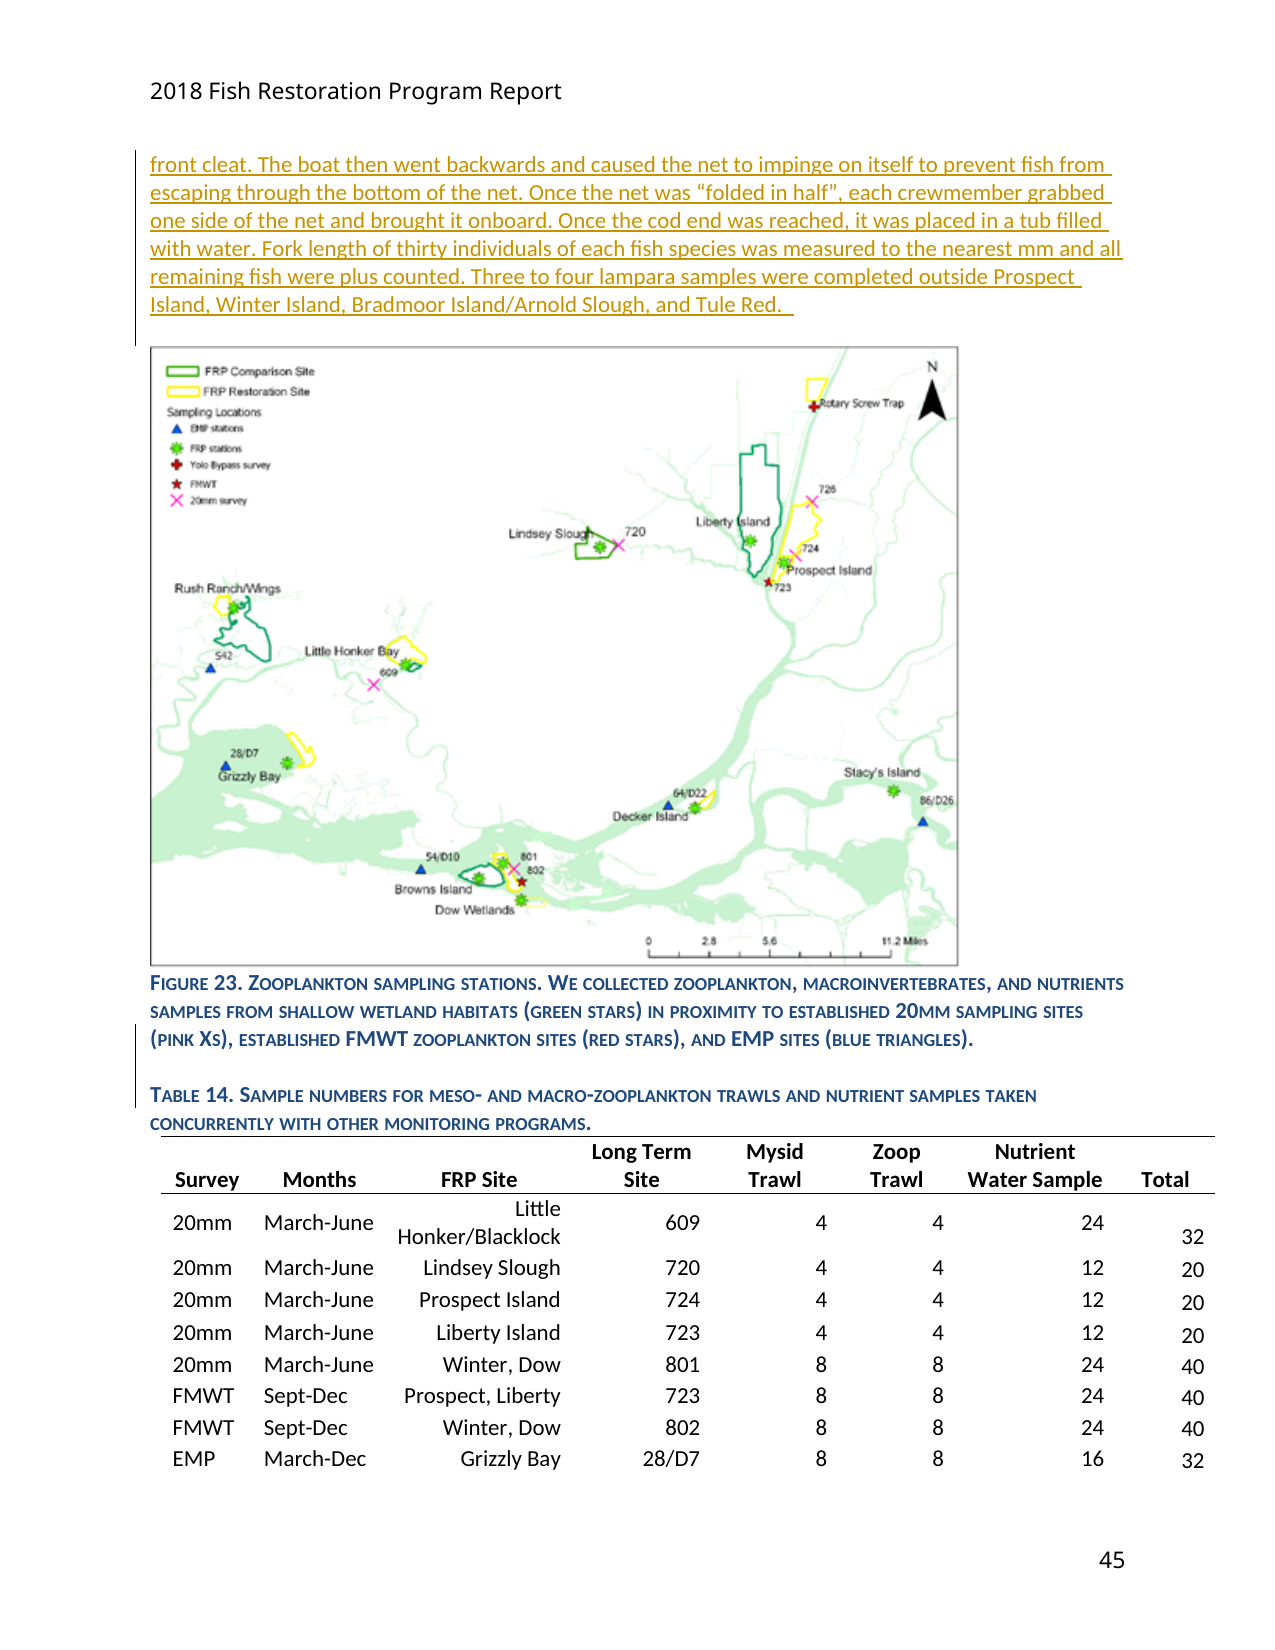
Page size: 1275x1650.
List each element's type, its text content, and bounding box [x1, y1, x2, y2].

table_cell 20 [1115, 1283, 1215, 1316]
table_cell 723 [572, 1380, 711, 1411]
table_cell FMWT [161, 1380, 252, 1411]
table_cell 12 [955, 1316, 1115, 1349]
table_cell 16 [955, 1443, 1115, 1474]
table_cell 8 [838, 1411, 955, 1442]
table_cell 4 [711, 1194, 838, 1250]
table_header Total [1115, 1137, 1215, 1193]
table_cell 20mm [161, 1349, 252, 1380]
table_header Mysid Trawl [711, 1137, 838, 1193]
text Figure 23. Zooplankton sampling stations. We collected zooplankton, macroinvertebrates, and nutrients samples from shallow wetland habitats (green stars) in proximity to established 20mm sampling sites (pink Xs), established FMWT zooplankton sites (red stars), and EMP sites (blue triangles). [150, 968, 1125, 1052]
table_cell March-June [253, 1283, 386, 1316]
table_cell 8 [838, 1443, 955, 1474]
table_cell 20 [1115, 1316, 1215, 1349]
table_cell 4 [838, 1283, 955, 1316]
table_header Nutrient Water Sample [955, 1137, 1115, 1193]
table_cell Winter, Dow [386, 1349, 572, 1380]
table_cell 723 [572, 1316, 711, 1349]
table_cell 4 [711, 1316, 838, 1349]
table_cell 20mm [161, 1316, 252, 1349]
table_cell March-June [253, 1349, 386, 1380]
table_cell 12 [955, 1283, 1115, 1316]
table_cell FMWT [161, 1411, 252, 1442]
table_cell Prospect Island [386, 1283, 572, 1316]
table_cell 12 [955, 1250, 1115, 1283]
table_cell 8 [711, 1411, 838, 1442]
table_cell Prospect, Liberty [386, 1380, 572, 1411]
table_cell 24 [955, 1349, 1115, 1380]
table_cell March-June [253, 1194, 386, 1250]
table_cell 720 [572, 1250, 711, 1283]
table_cell 724 [572, 1283, 711, 1316]
table_cell Sept-Dec [253, 1411, 386, 1442]
table_cell 4 [838, 1250, 955, 1283]
table_cell 24 [955, 1411, 1115, 1442]
table_cell March-Dec [253, 1443, 386, 1474]
table_cell 801 [572, 1349, 711, 1380]
table_header Survey [161, 1137, 252, 1193]
table_cell 4 [838, 1316, 955, 1349]
table_cell 40 [1115, 1380, 1215, 1411]
table_cell 28/D7 [572, 1443, 711, 1474]
table_cell 8 [838, 1380, 955, 1411]
table_cell 24 [955, 1380, 1115, 1411]
table_cell 4 [838, 1194, 955, 1250]
table_header Months [253, 1137, 386, 1193]
table_cell 40 [1115, 1349, 1215, 1380]
table_header FRP Site [386, 1137, 572, 1193]
table_cell 8 [711, 1443, 838, 1474]
table_cell 4 [711, 1250, 838, 1283]
table_cell 20mm [161, 1250, 252, 1283]
table_cell Sept-Dec [253, 1380, 386, 1411]
picture [150, 346, 960, 968]
table_cell 4 [711, 1283, 838, 1316]
table_cell 32 [1115, 1443, 1215, 1474]
table_cell March-June [253, 1250, 386, 1283]
table_cell 609 [572, 1194, 711, 1250]
table_cell 8 [838, 1349, 955, 1380]
table_cell EMP [161, 1443, 252, 1474]
table_cell 20 [1115, 1250, 1215, 1283]
table_cell Winter, Dow [386, 1411, 572, 1442]
table_cell 8 [711, 1349, 838, 1380]
table_cell Grizzly Bay [386, 1443, 572, 1474]
table_header Long Term Site [572, 1137, 711, 1193]
table_cell 40 [1115, 1411, 1215, 1442]
table_cell Little Honker/Blacklock [386, 1194, 572, 1250]
table_cell 20mm [161, 1283, 252, 1316]
table_cell Lindsey Slough [386, 1250, 572, 1283]
table_cell 24 [955, 1194, 1115, 1250]
table_cell 8 [711, 1380, 838, 1411]
table_cell 32 [1115, 1194, 1215, 1250]
table_header Zoop Trawl [838, 1137, 955, 1193]
table_cell 802 [572, 1411, 711, 1442]
table_cell Liberty Island [386, 1316, 572, 1349]
table_cell 20mm [161, 1194, 252, 1250]
table_cell March-June [253, 1316, 386, 1349]
text Table . Sample numbers for meso- and macro-zooplankton trawls and nutrient samples taken concurrently with other monitoring programs. [150, 1080, 1125, 1136]
